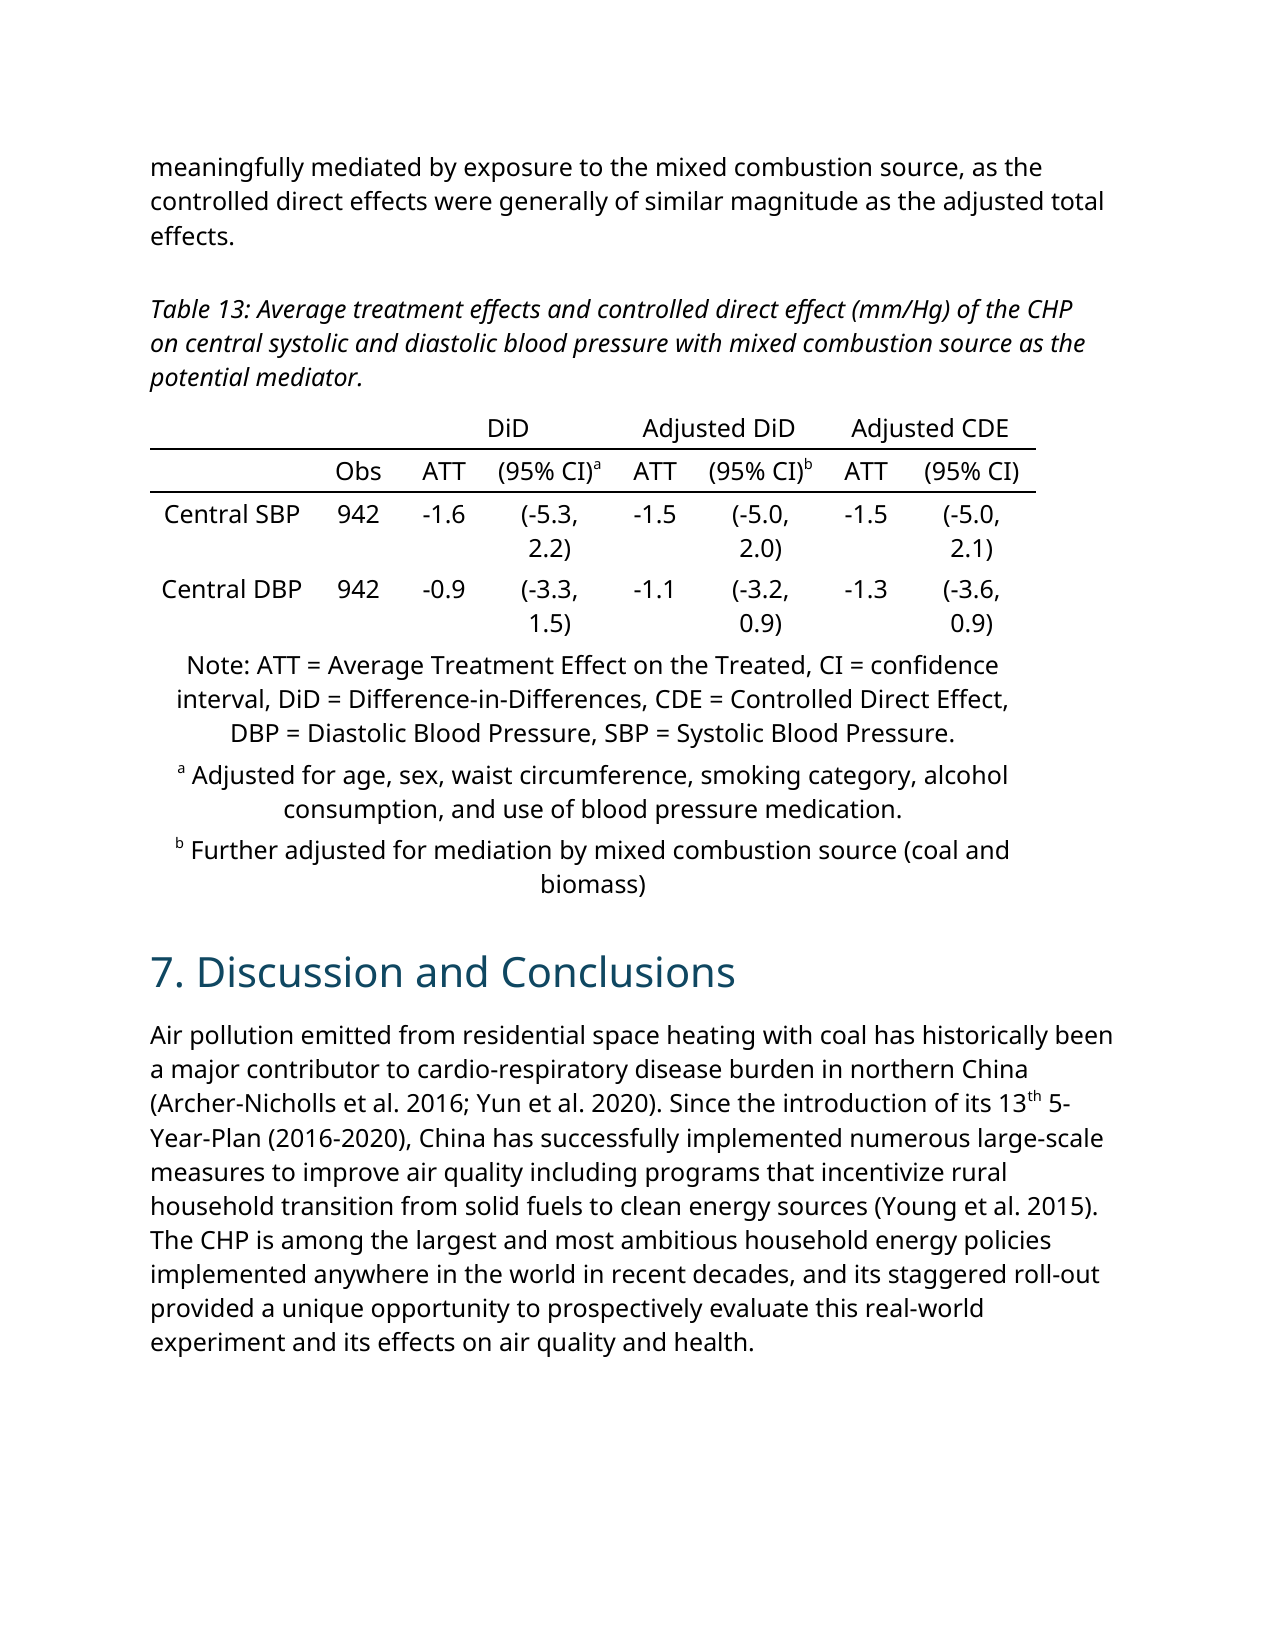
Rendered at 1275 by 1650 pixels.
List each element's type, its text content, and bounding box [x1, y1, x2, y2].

table_header Table 13: Average treatment effects and controlled direct effect (mm/Hg) of the CHP on central systolic and diastolic blood pressure with mixed combustion source as the potential mediator. [139, 271, 1114, 905]
subtitle 7. Discussion and Conclusions [150, 942, 1125, 999]
text Air pollution emitted from residential space heating with coal has historically been a major contributor to cardio-respiratory disease burden in northern China (Archer-Nicholls et al. 2016; Yun et al. 2020). Since the introduction of its 13th 5-Year-Plan (2016-2020), China has successfully implemented numerous large-scale measures to improve air quality including programs that incentivize rural household transition from solid fuels to clean energy sources (Young et al. 2015). The CHP is among the largest and most ambitious household energy policies implemented anywhere in the world in recent decades, and its staggered roll-out provided a unique opportunity to prospectively evaluate this real-world experiment and its effects on air quality and health. [150, 1018, 1125, 1359]
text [150, 150, 1125, 252]
